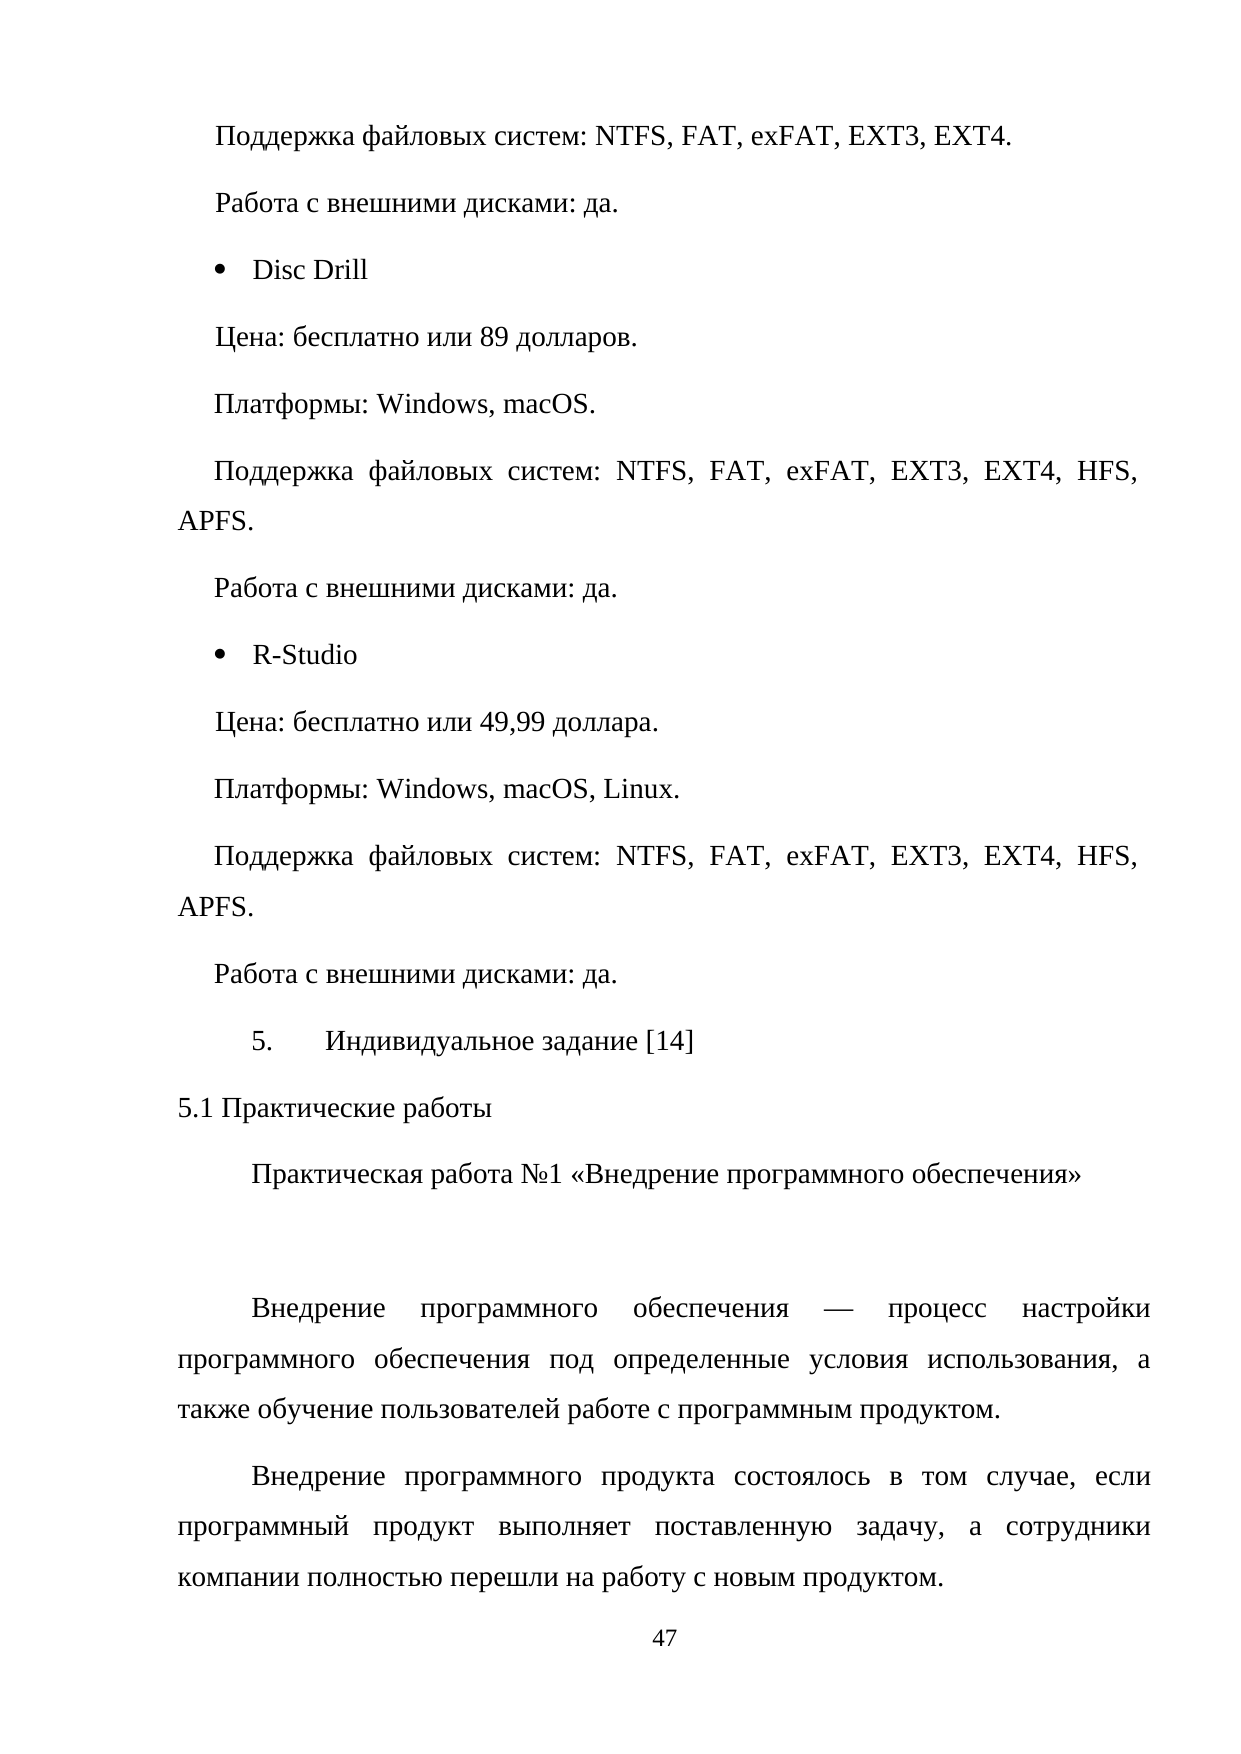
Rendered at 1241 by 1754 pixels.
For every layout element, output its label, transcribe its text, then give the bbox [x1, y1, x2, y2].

list R-Studio [215, 637, 1139, 671]
text Практическая работа №1 «Внедрение программного обеспечения» [177, 1157, 1152, 1190]
text Платформы: Windows, macOS. [177, 386, 1139, 420]
text Цена: бесплатно или 89 долларов. [215, 319, 1139, 353]
list Disc Drill [215, 252, 1139, 286]
text Цена: бесплатно или 49,99 доллара. [215, 704, 1139, 738]
text Внедрение программного продукта состоялось в том случае, если программный продукт выполняет поставленную задачу, а сотрудники компании полностью перешли на работу с новым продуктом. [177, 1458, 1152, 1592]
text Работа с внешними дисками: да. [177, 185, 1139, 219]
text Поддержка файловых систем: NTFS, FAT, exFAT, EXT3, EXT4, HFS, APFS. [177, 838, 1139, 922]
text Внедрение программного обеспечения — процесс настройки программного обеспечения под определенные условия использования, а также обучение пользователей работе с программным продуктом. [177, 1291, 1152, 1425]
text Поддержка файловых систем: NTFS, FAT, exFAT, EXT3, EXT4. [177, 118, 1139, 152]
text 5.1 Практические работы [177, 1090, 1139, 1123]
text Платформы: Windows, macOS, Linux. [177, 771, 1139, 805]
text Поддержка файловых систем: NTFS, FAT, exFAT, EXT3, EXT4, HFS, APFS. [177, 453, 1139, 537]
text 5. Индивидуальное задание [14] [177, 1023, 1122, 1056]
text Работа с внешними дисками: да. [177, 956, 1139, 989]
text Работа с внешними дисками: да. [177, 570, 1139, 604]
